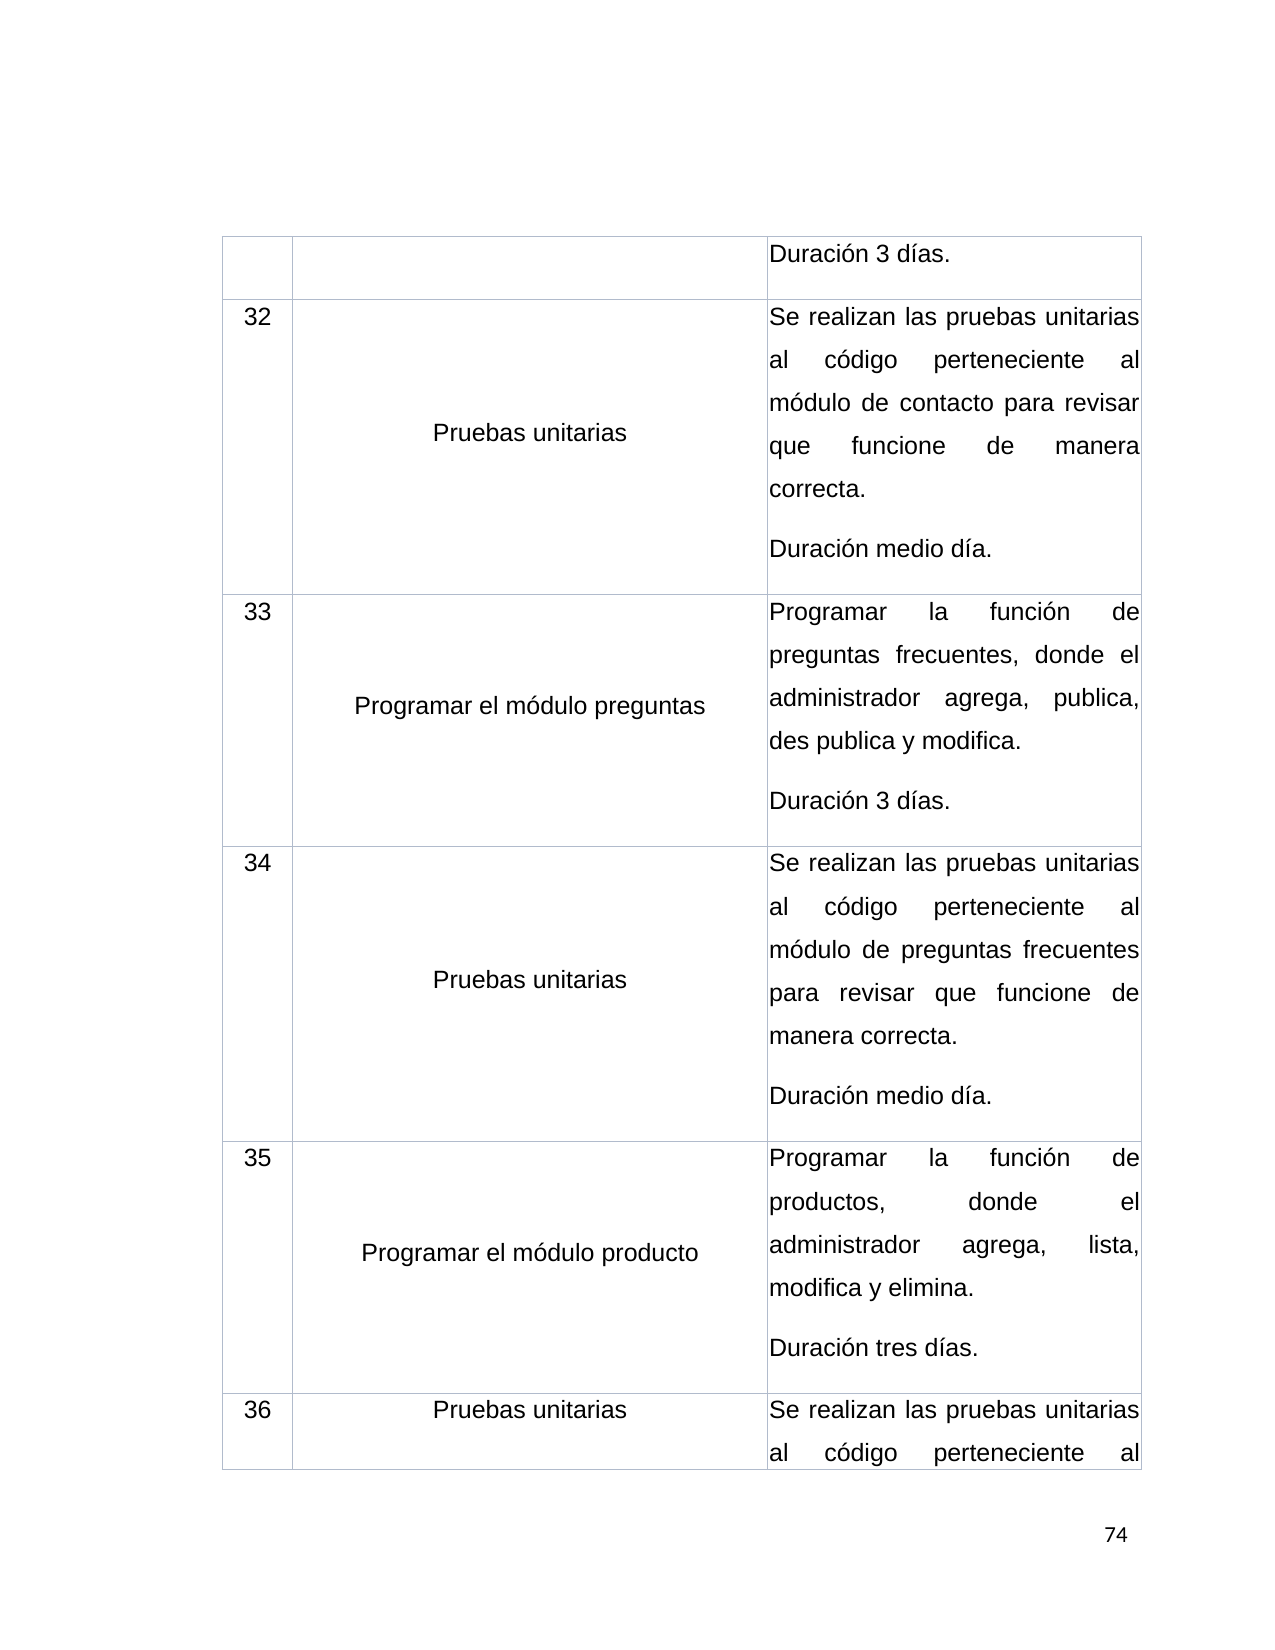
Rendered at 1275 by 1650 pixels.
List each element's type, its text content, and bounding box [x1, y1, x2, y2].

table_cell Programar la función de productos, donde el administrador agrega, lista, modifica y elimina. Duración tres días. [768, 1142, 1141, 1393]
table_cell 34 [223, 847, 292, 1141]
table_cell 35 [223, 1142, 292, 1393]
table_cell Pruebas unitarias [293, 300, 767, 594]
table_cell 31 [223, 237, 292, 299]
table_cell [293, 237, 767, 299]
table_cell Programar el módulo producto [293, 1142, 767, 1393]
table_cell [768, 1394, 1141, 1469]
table_cell Pruebas unitarias [293, 1394, 767, 1469]
table_cell 33 [223, 595, 292, 846]
table_cell 36 [223, 1394, 292, 1469]
table_cell Pruebas unitarias [293, 847, 767, 1141]
table_cell Programar el módulo preguntas [293, 595, 767, 846]
table_cell 32 [223, 300, 292, 594]
table_cell Programar la función de preguntas frecuentes, donde el administrador agrega, publica, des publica y modifica. Duración 3 días. [768, 595, 1141, 846]
table_cell Se realizan las pruebas unitarias al código perteneciente al módulo de contacto para revisar que funcione de manera correcta. Duración medio día. [768, 300, 1141, 594]
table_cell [768, 237, 1141, 299]
